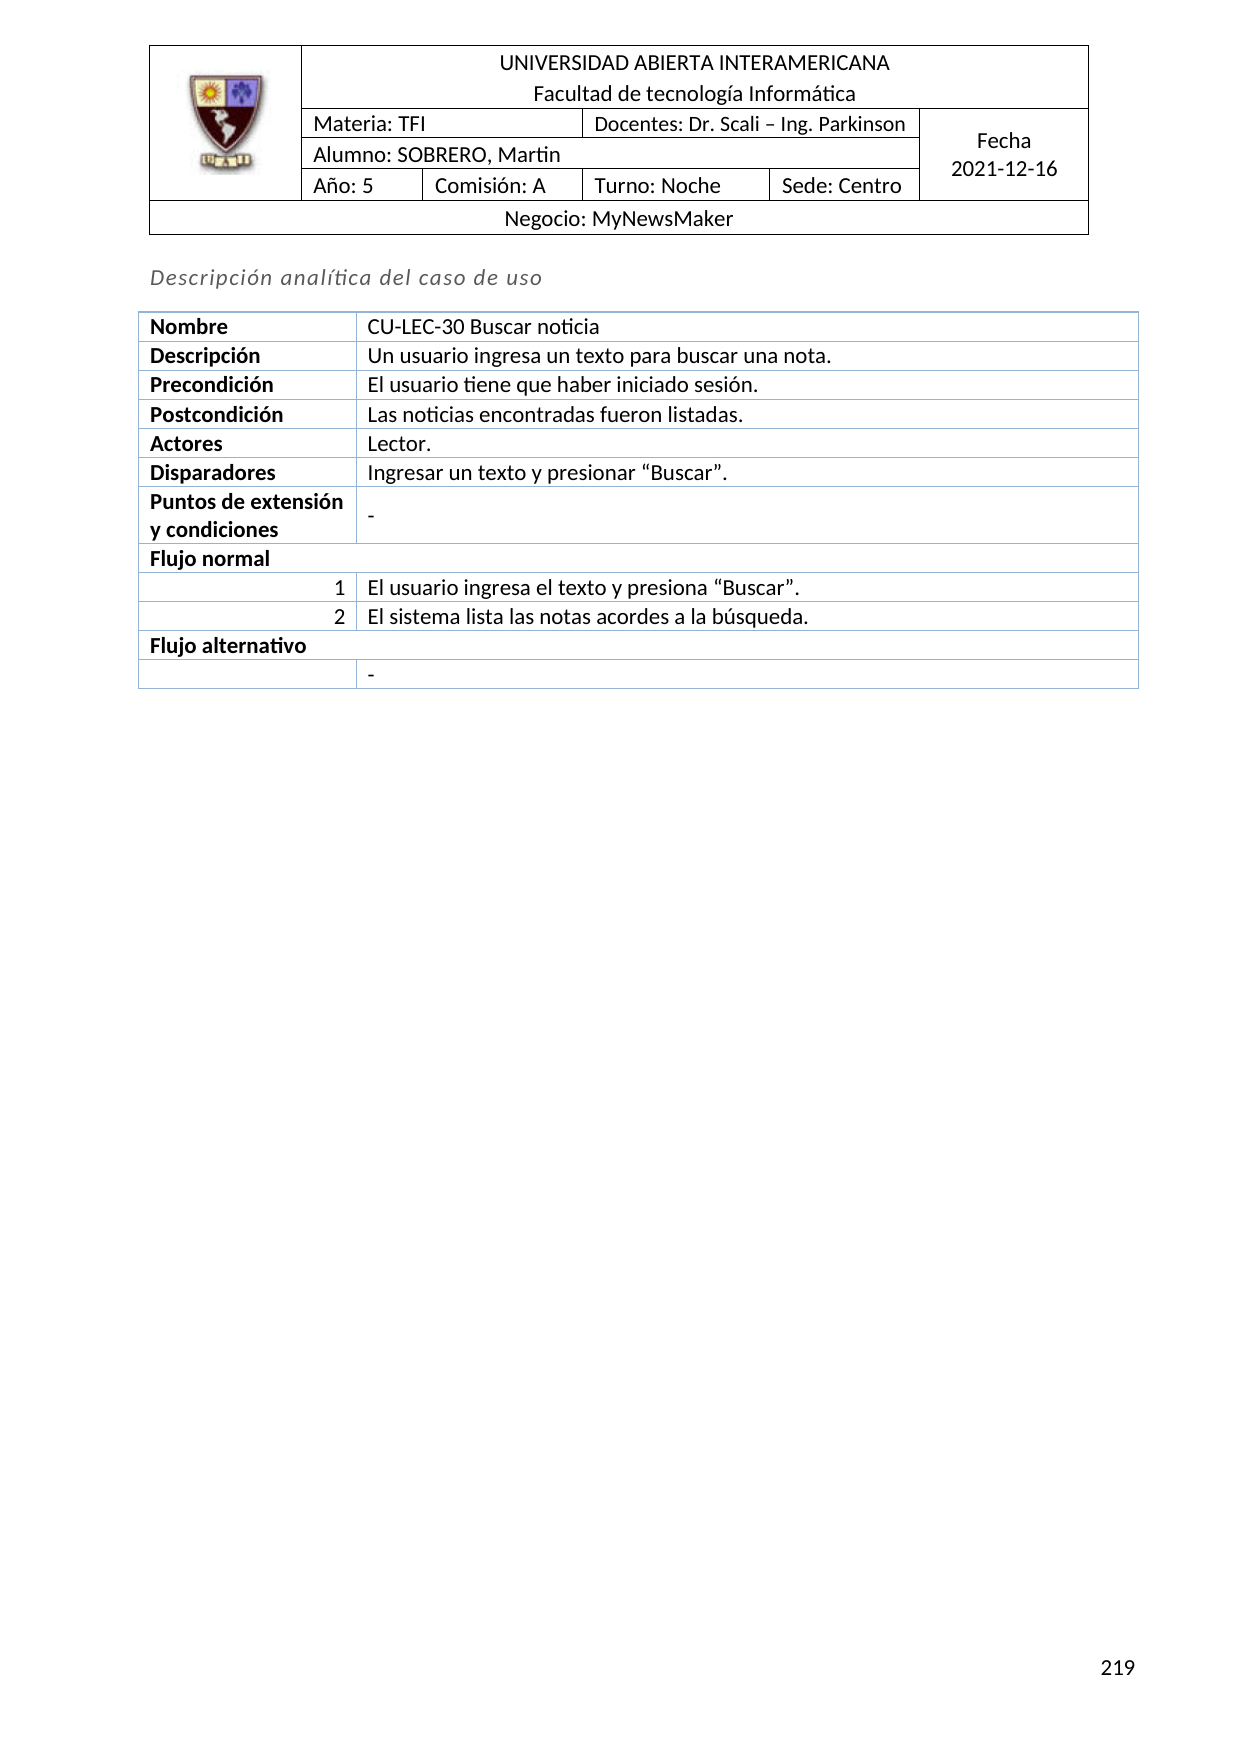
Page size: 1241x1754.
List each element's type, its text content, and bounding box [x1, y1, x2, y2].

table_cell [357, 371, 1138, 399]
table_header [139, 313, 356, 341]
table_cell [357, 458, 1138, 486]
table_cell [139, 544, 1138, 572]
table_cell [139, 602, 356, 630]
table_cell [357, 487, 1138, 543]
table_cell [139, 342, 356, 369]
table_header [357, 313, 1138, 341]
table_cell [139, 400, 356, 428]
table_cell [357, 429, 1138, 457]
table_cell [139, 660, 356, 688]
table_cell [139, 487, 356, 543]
subtitle Descripción analítica del caso de uso [150, 263, 1135, 291]
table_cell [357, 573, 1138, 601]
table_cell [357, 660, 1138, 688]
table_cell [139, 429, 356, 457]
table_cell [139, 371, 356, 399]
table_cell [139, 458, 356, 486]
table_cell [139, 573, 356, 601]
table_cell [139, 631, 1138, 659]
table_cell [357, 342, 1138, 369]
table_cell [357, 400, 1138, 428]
picture [175, 67, 276, 180]
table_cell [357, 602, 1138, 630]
